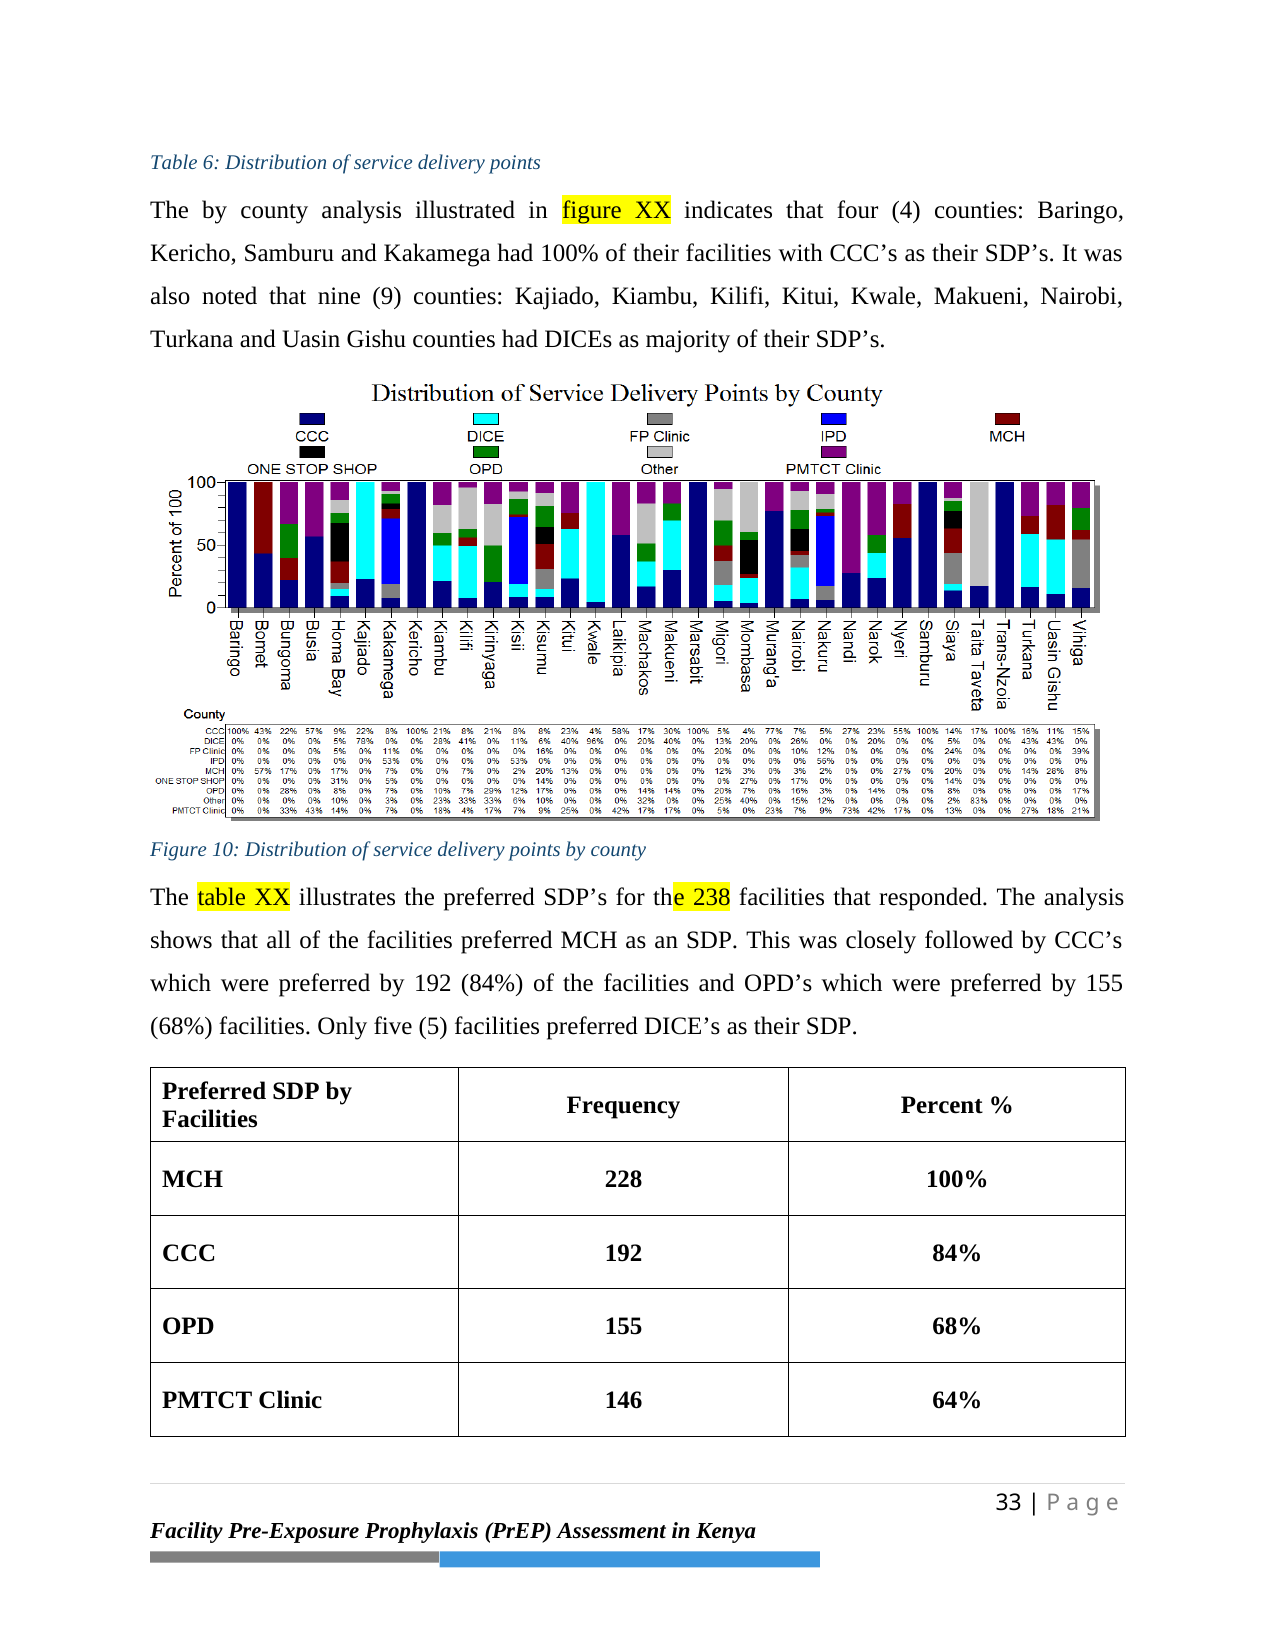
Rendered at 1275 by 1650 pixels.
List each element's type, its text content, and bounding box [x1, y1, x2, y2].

table_header Preferred SDP by Facilities [151, 1068, 458, 1141]
text The by county analysis illustrated in figure XX indicates that four (4) counties: Baringo, Kericho, Samburu and Kakamega had 100% of their facilities with CCC’s as their SDP’s. It was also noted that nine (9) counties: Kajiado, Kiambu, Kilifi, Kitui, Kwale, Makueni, Nairobi, Turkana and Uasin Gishu counties had DICEs as majority of their SDP’s. [150, 195, 1125, 353]
table_cell 84% [789, 1216, 1125, 1288]
text Figure 10: Distribution of service delivery points by county [150, 837, 1125, 861]
table_cell 100% [789, 1142, 1125, 1214]
table_cell OPD [151, 1289, 458, 1362]
table_cell 192 [459, 1216, 788, 1288]
text Table 6: Distribution of service delivery points [150, 150, 1125, 174]
table_cell MCH [151, 1142, 458, 1214]
picture [150, 380, 1104, 821]
text The table XX illustrates the preferred SDP’s for the 238 facilities that responded. The analysis shows that all of the facilities preferred MCH as an SDP. This was closely followed by CCC’s which were preferred by 192 (84%) of the facilities and OPD’s which were preferred by 155 (68%) facilities. Only five (5) facilities preferred DICE’s as their SDP. [150, 882, 1125, 1040]
table_header Frequency [459, 1068, 788, 1141]
table_cell PMTCT Clinic [151, 1363, 458, 1436]
table_cell 68% [789, 1289, 1125, 1362]
table_header Percent % [789, 1068, 1125, 1141]
table_cell 155 [459, 1289, 788, 1362]
table_cell 64% [789, 1363, 1125, 1436]
table_cell 146 [459, 1363, 788, 1436]
table_cell CCC [151, 1216, 458, 1288]
table_cell 228 [459, 1142, 788, 1214]
